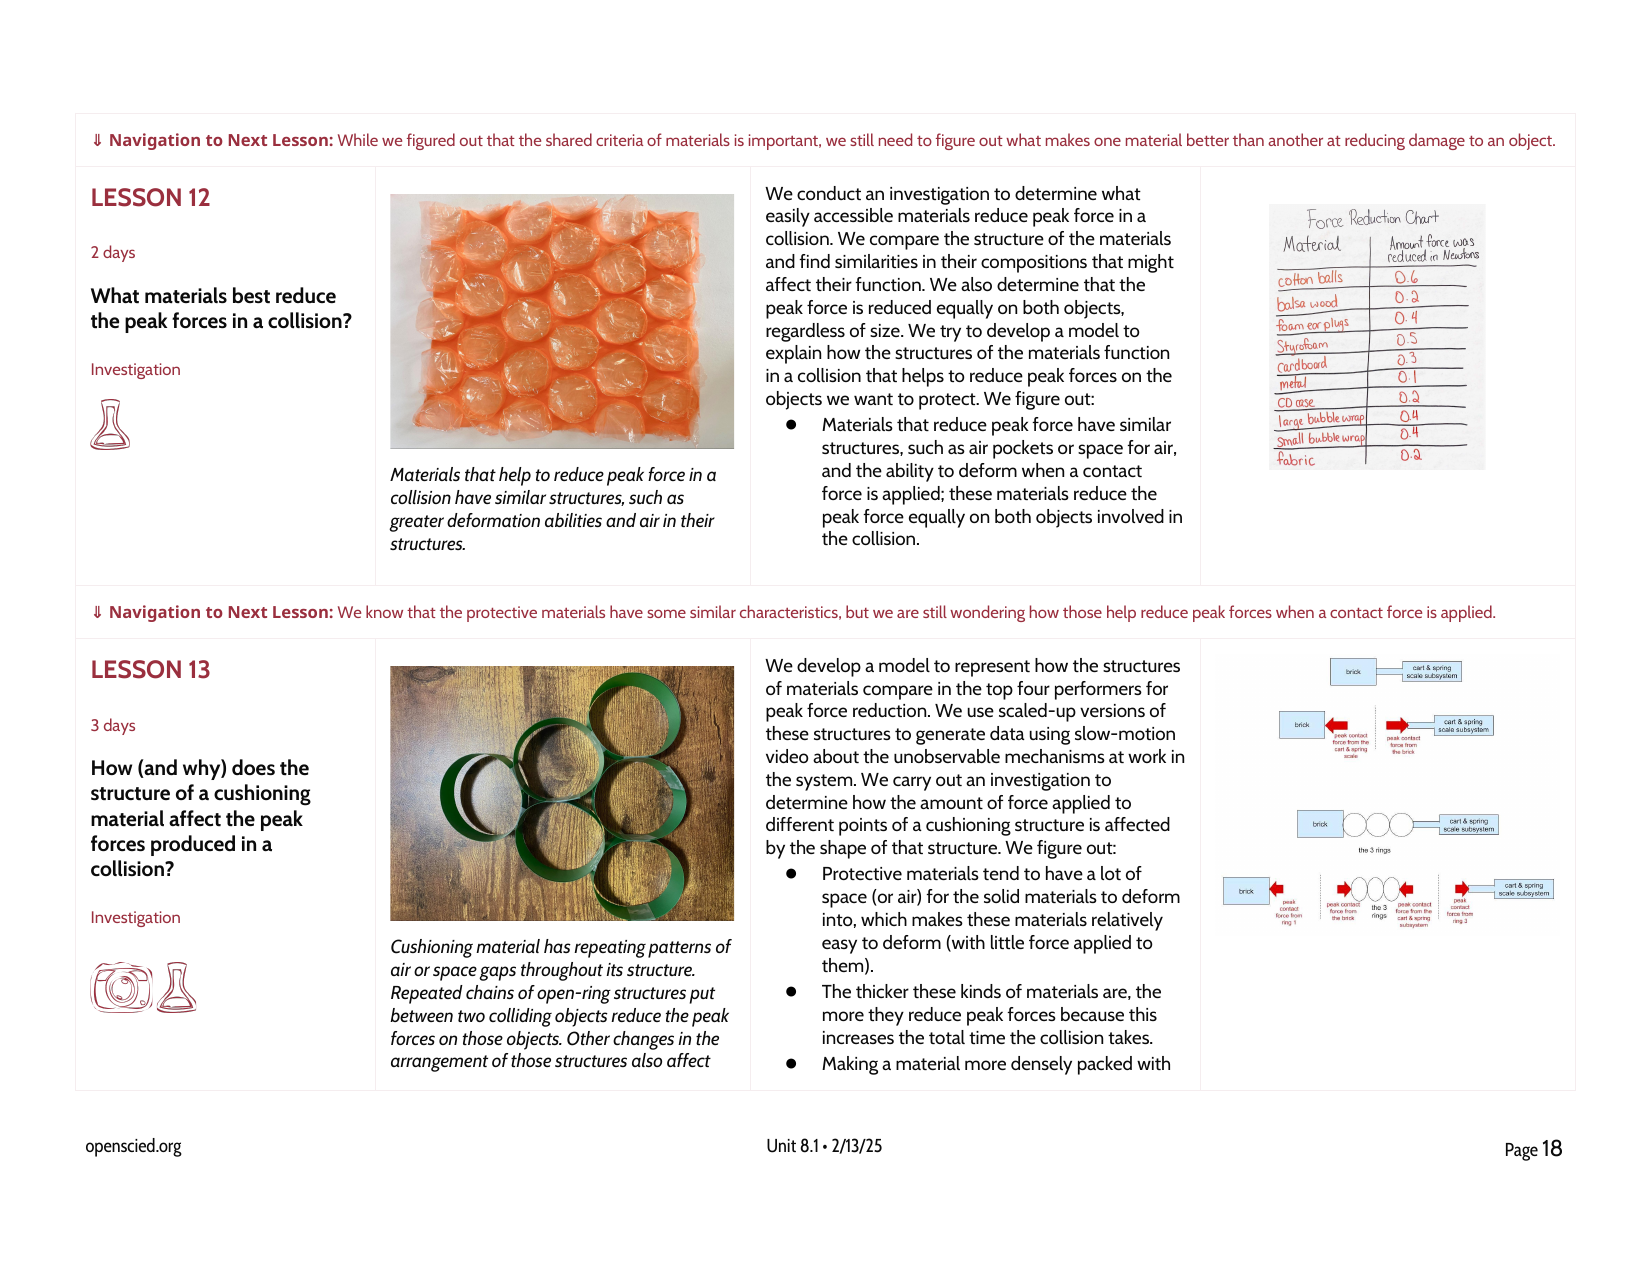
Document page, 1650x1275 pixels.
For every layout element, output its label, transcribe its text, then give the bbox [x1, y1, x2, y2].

table_cell ⇓ Navigation to Next Lesson: We know that the protective materials have some similar characteristics, but we are still wondering how those help reduce peak forces when a contact force is applied. [76, 586, 1575, 638]
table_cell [376, 639, 750, 1090]
table_cell LESSON 12 2 days What materials best reduce the peak forces in a collision? Investigation [76, 167, 375, 584]
picture [390, 666, 735, 921]
table_cell [1201, 167, 1575, 584]
picture [156, 962, 197, 1013]
table_cell [1201, 639, 1575, 1090]
picture [390, 194, 735, 449]
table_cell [751, 639, 1200, 1090]
picture [90, 962, 153, 1013]
table_cell ⇓ Navigation to Next Lesson: While we figured out that the shared criteria of materials is important, we still need to figure out what makes one material better than another at reducing damage to an object. [76, 114, 1575, 166]
picture [1269, 204, 1486, 470]
table_cell We conduct an investigation to determine what easily accessible materials reduce peak force in a collision. We compare the structure of the materials and find similarities in their compositions that might affect their function. We also determine that the peak force is reduced equally on both objects, regardless of size. We try to develop a model to explain how the structures of the materials function in a collision that helps to reduce peak forces on the objects we want to protect. We figure out: Materials that reduce peak force have similar structures, such as air pockets or space for air, and the ability to deform when a contact force is applied; these materials reduce the peak force equally on both objects involved in the collision. [751, 167, 1200, 584]
picture [90, 399, 130, 450]
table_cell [76, 639, 375, 1090]
picture [1215, 654, 1560, 936]
table_cell Materials that help to reduce peak force in a collision have similar structures, such as greater deformation abilities and air in their structures. [376, 167, 750, 584]
